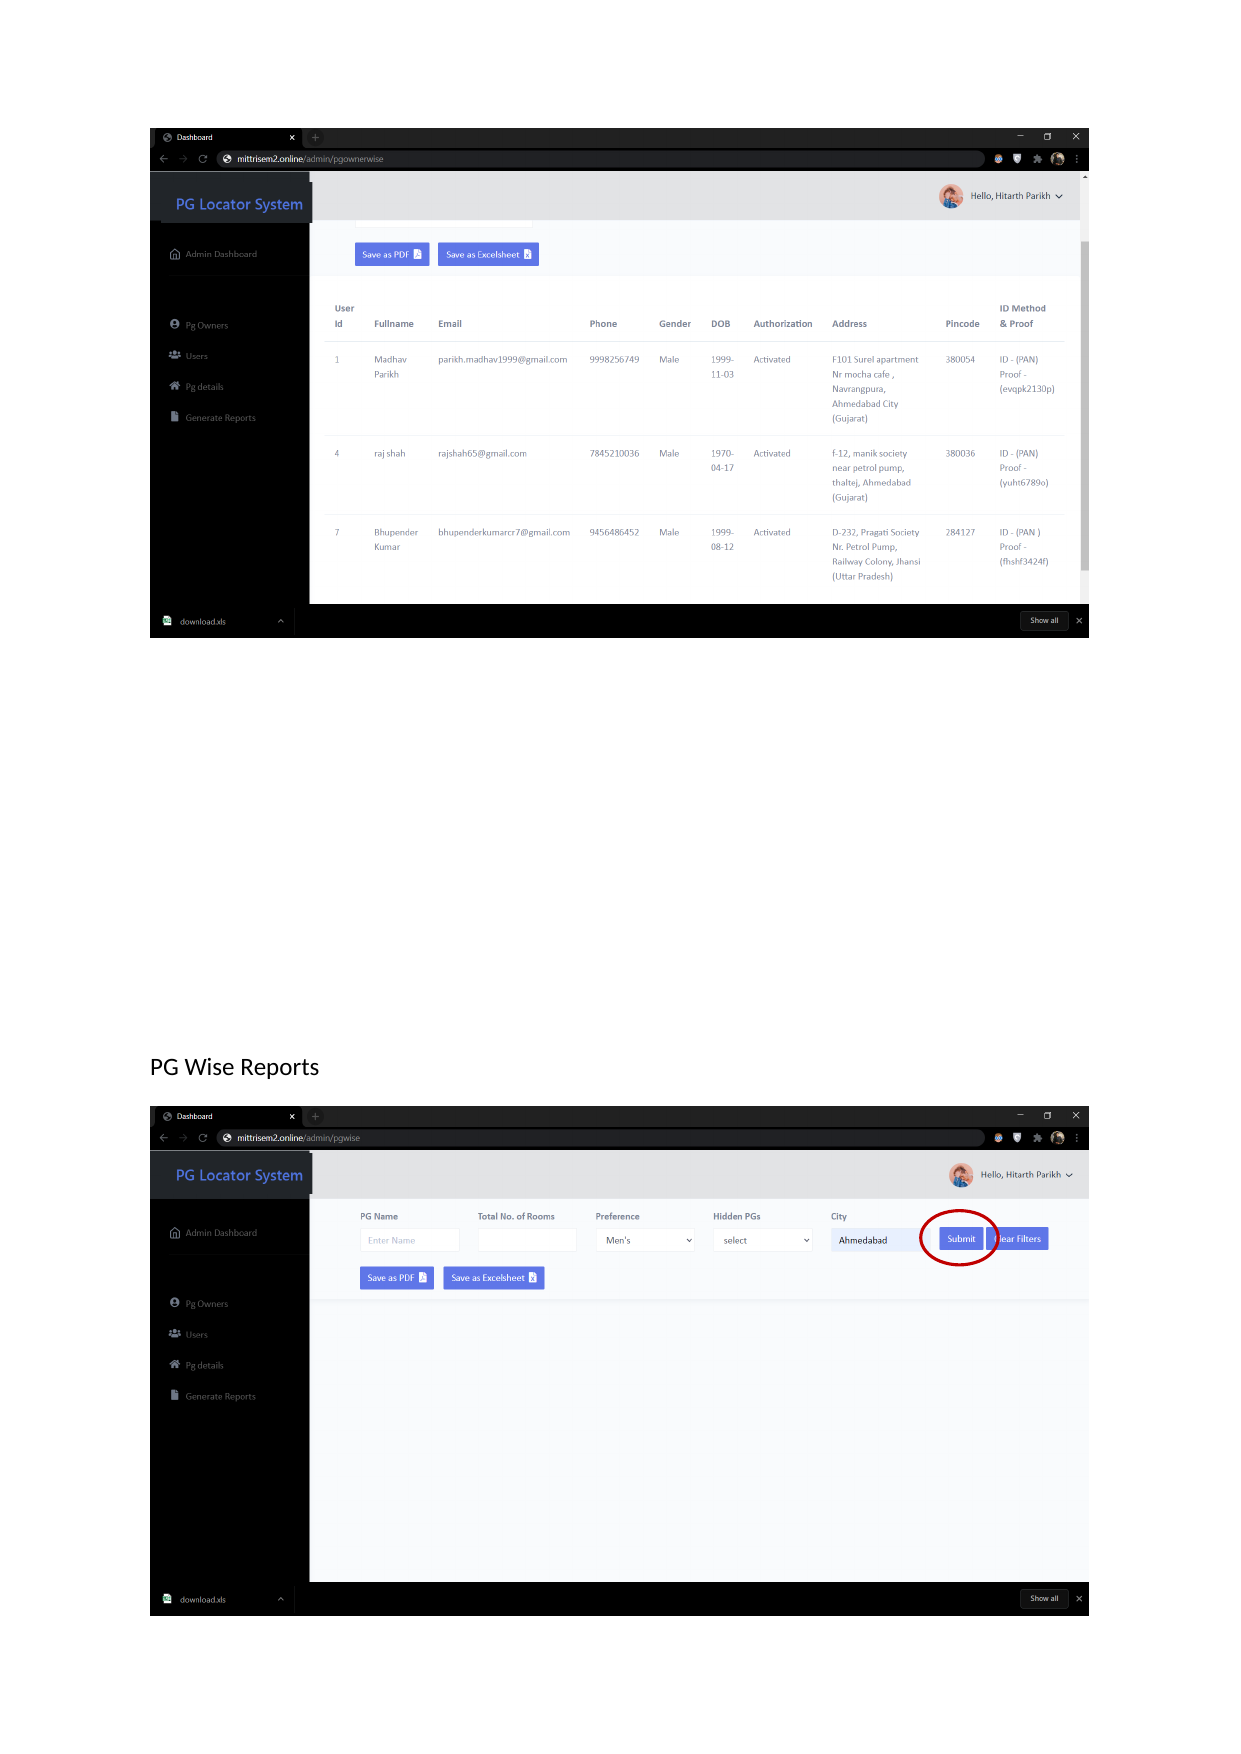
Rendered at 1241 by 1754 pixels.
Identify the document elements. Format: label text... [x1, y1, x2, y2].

picture [150, 128, 1089, 638]
text PG Wise Reports [150, 1051, 1090, 1081]
picture [150, 1106, 1089, 1616]
